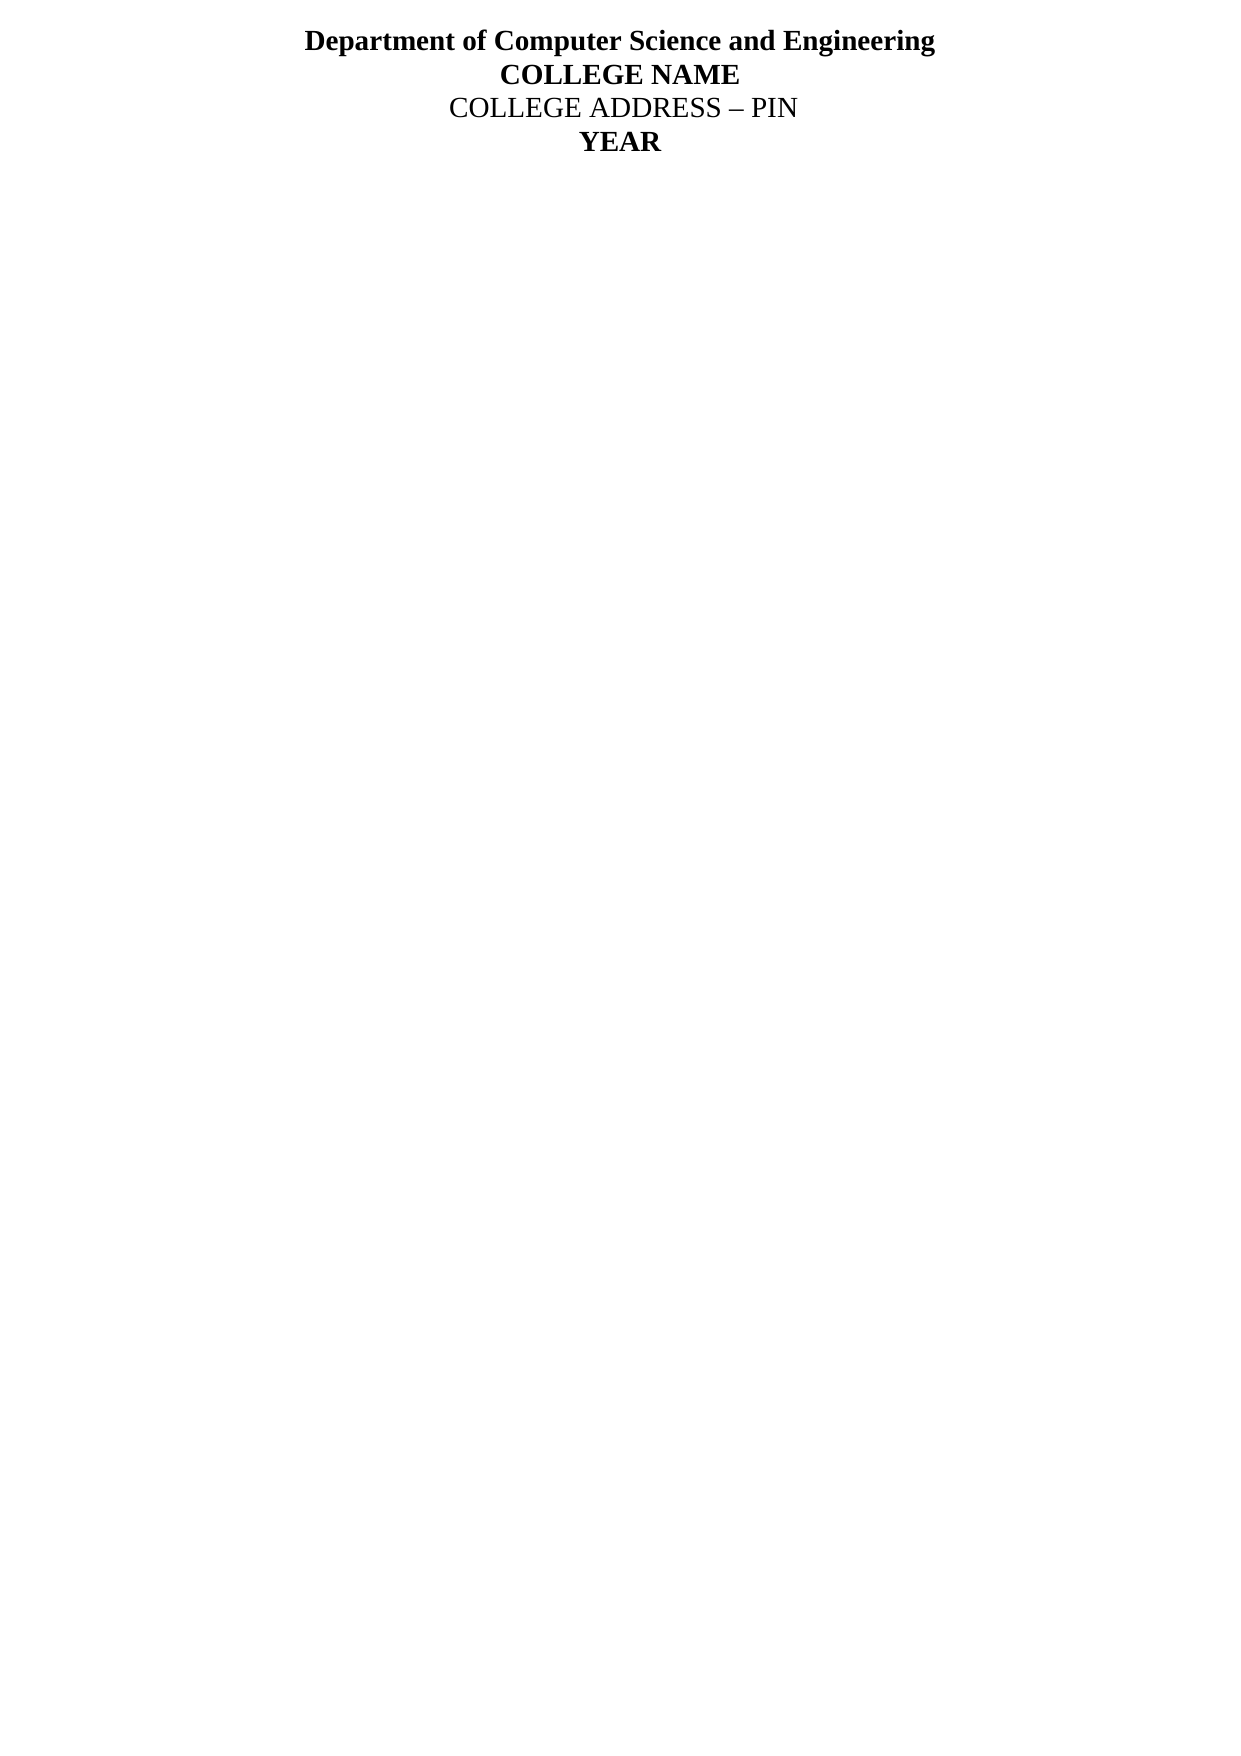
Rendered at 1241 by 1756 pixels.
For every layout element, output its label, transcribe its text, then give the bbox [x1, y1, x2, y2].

text COLLEGE NAME [135, 57, 1104, 91]
text COLLEGE ADDRESS – PIN [135, 91, 1104, 124]
text YEAR [135, 124, 1104, 158]
text Department of Computer Science and Engineering [135, 23, 1104, 57]
